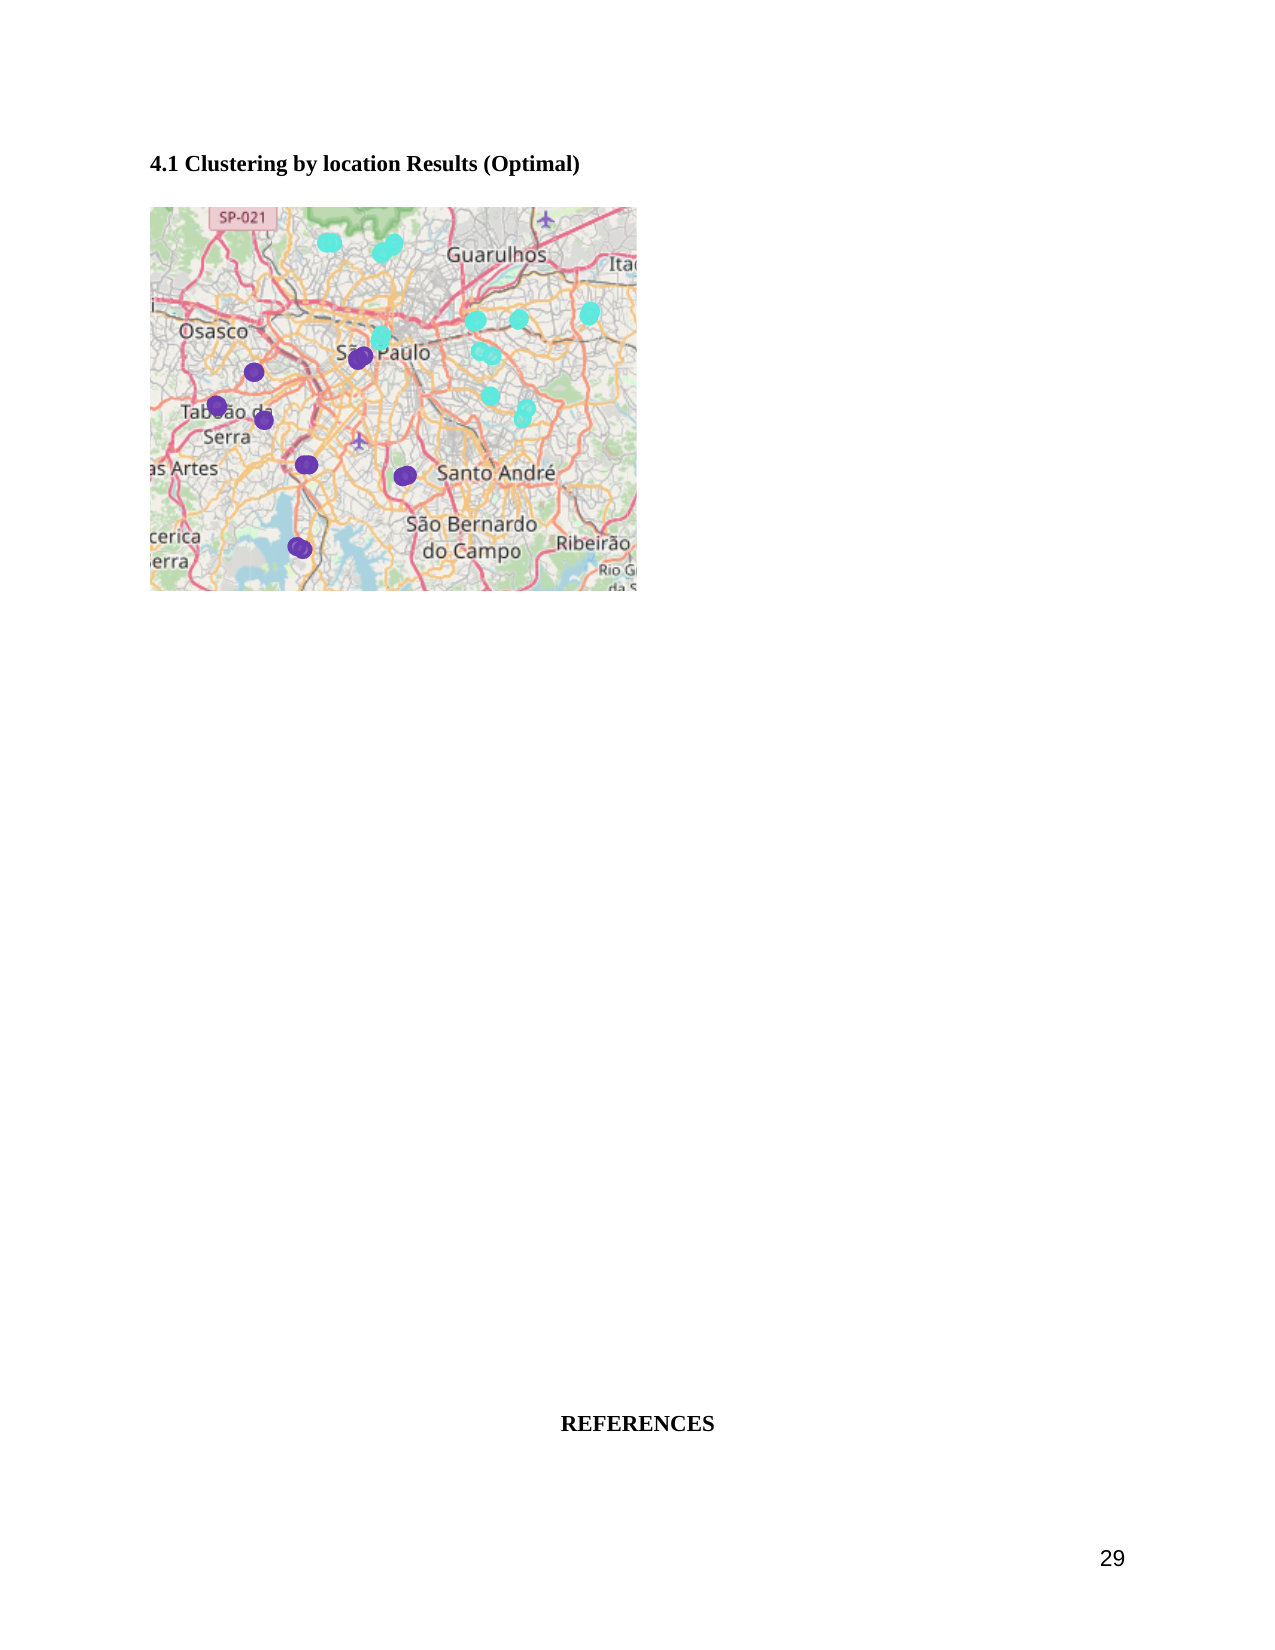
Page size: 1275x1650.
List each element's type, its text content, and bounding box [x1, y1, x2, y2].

picture [150, 207, 637, 591]
text REFERENCES [150, 1410, 1125, 1436]
text 4.1 Clustering by location Results (Optimal) [150, 150, 1125, 176]
